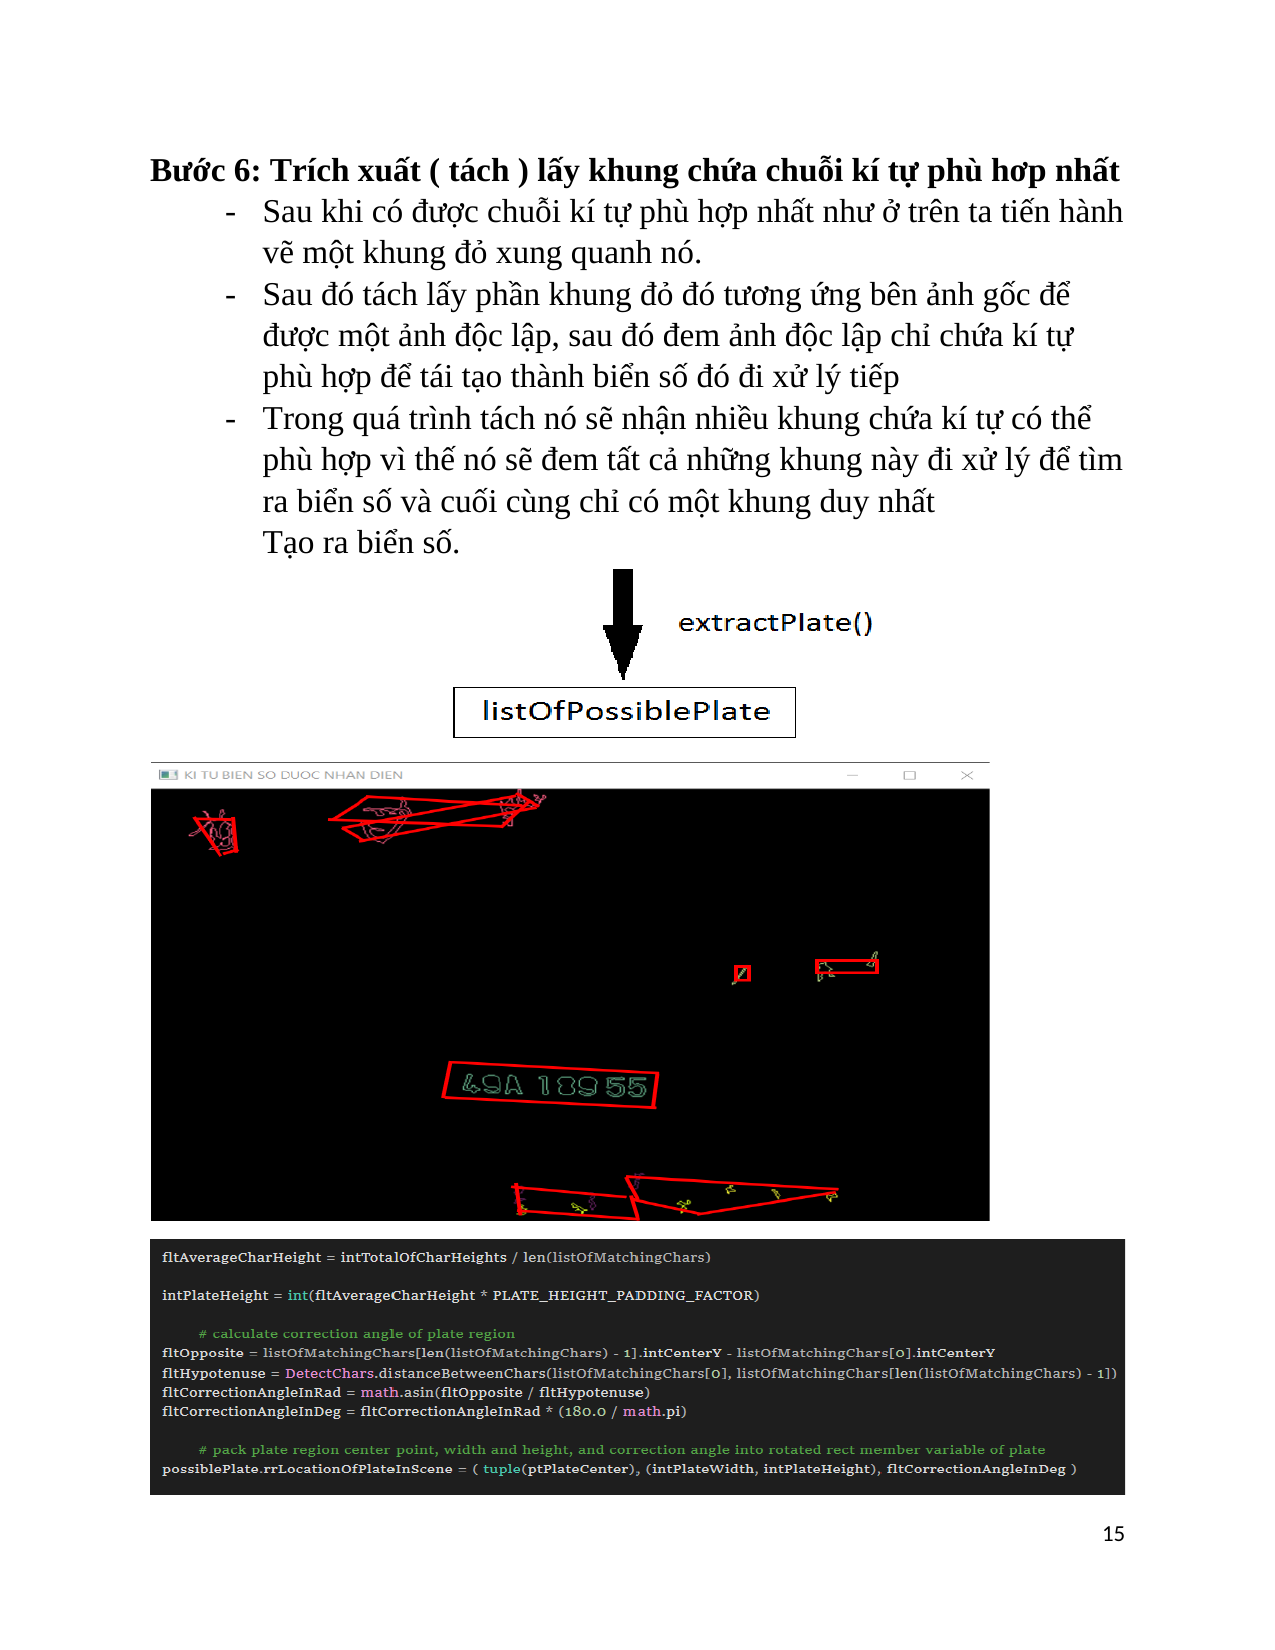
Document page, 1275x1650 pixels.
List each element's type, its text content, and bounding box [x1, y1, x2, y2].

list Sau khi có được chuỗi kí tự phù hợp nhất như ở trên ta tiến hành vẽ một khung đỏ xung quanh nó. [225, 191, 1125, 271]
list Sau đó tách lấy phần khung đỏ đó tương ứng bên ảnh gốc để được một ảnh độc lập, sau đó đem ảnh độc lập chỉ chứa kí tự phù hợp để tái tạo thành biển số đó đi xử lý tiếp [225, 274, 1125, 395]
list Trong quá trình tách nó sẽ nhận nhiều khung chứa kí tự có thể phù hợp vì thế nó sẽ đem tất cả những khung này đi xử lý để tìm ra biển số và cuối cùng chỉ có một khung duy nhất [225, 398, 1125, 519]
text Bước 6: Trích xuất ( tách ) lấy khung chứa chuỗi kí tự phù hơp nhất [150, 150, 1125, 188]
picture [150, 761, 990, 1221]
picture [366, 563, 891, 742]
picture [150, 1239, 1125, 1495]
text Tạo ra biển số. [262, 522, 1125, 561]
